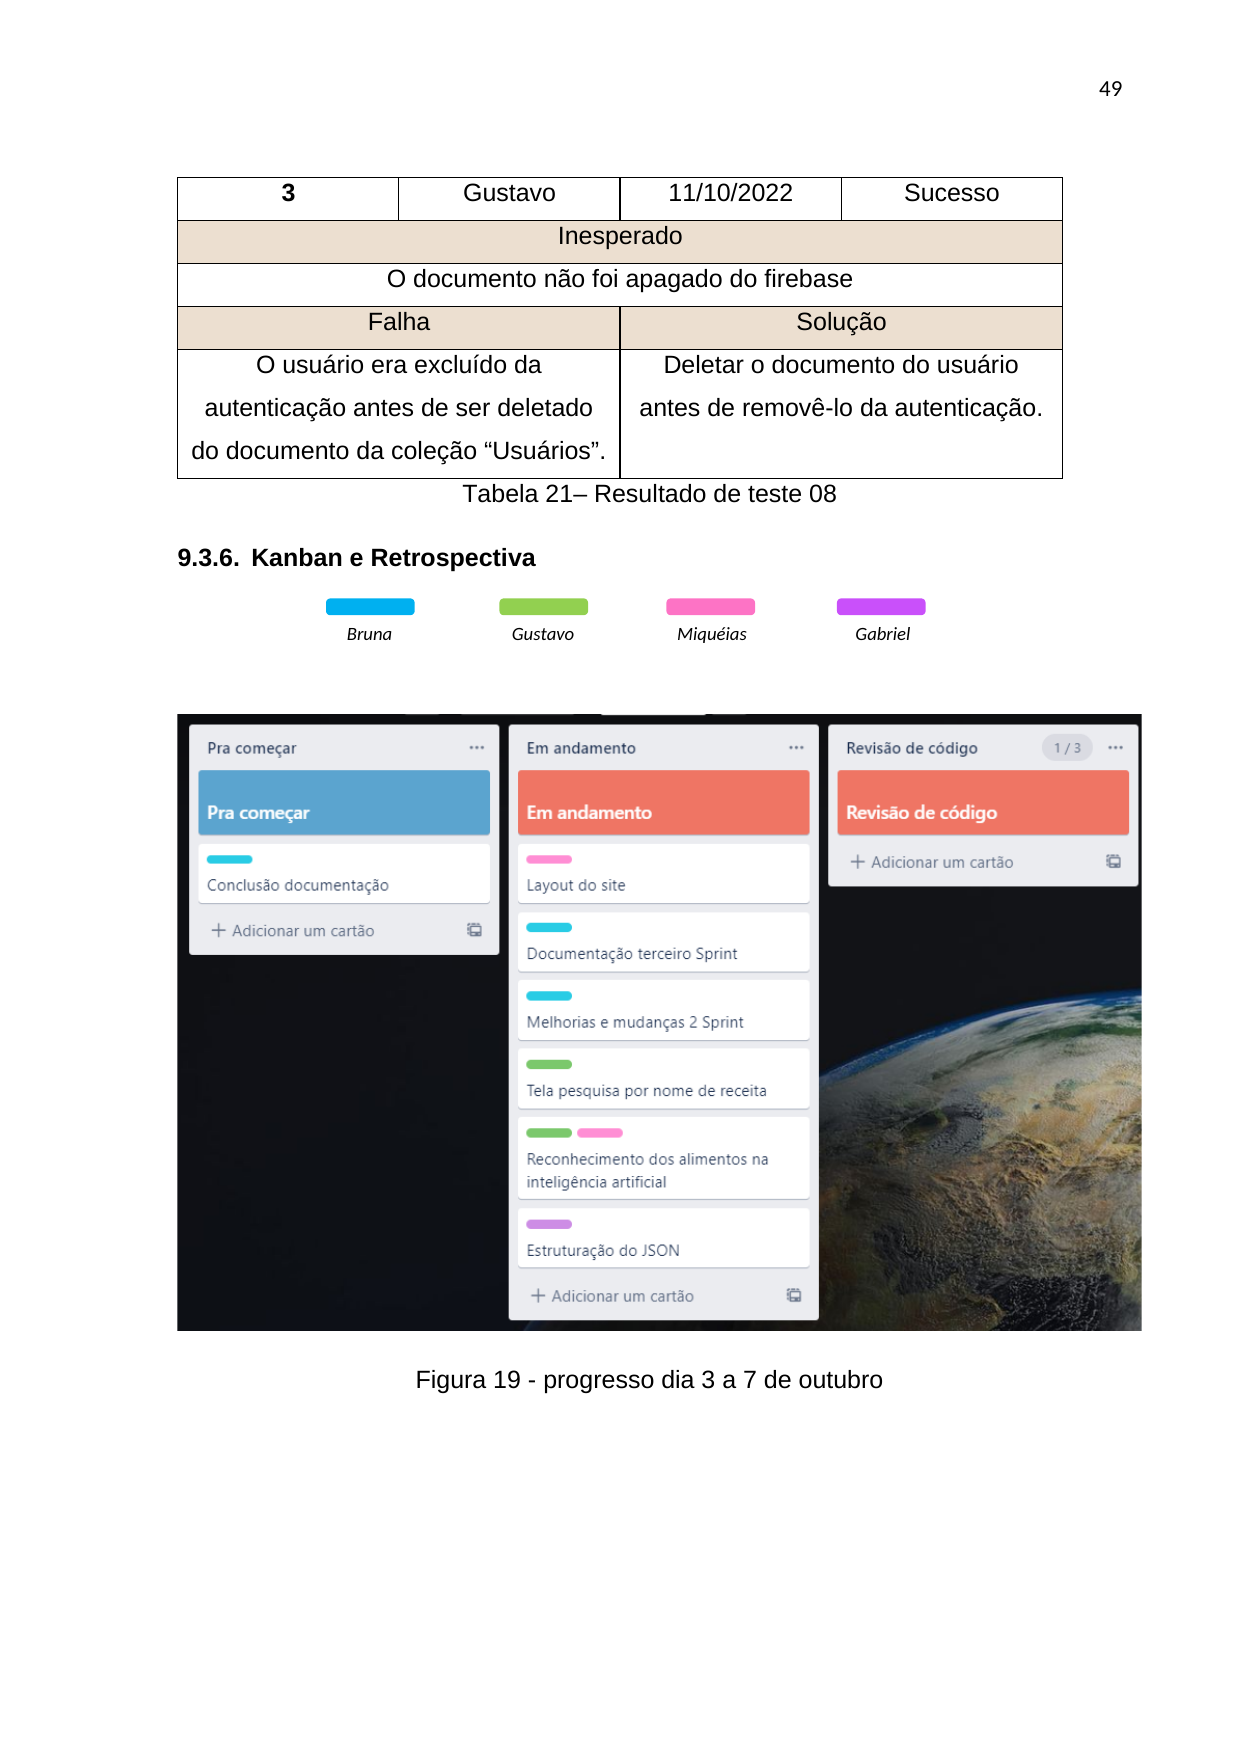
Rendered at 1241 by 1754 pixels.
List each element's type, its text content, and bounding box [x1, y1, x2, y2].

table_cell O usuário era excluído da autenticação antes de ser deletado do documento da coleção “Usuários”. [178, 350, 619, 478]
subtitle Kanban e Retrospectiva [177, 543, 1122, 572]
table_cell O documento não foi apagado do firebase [178, 264, 1062, 306]
table_cell Falha [178, 307, 619, 349]
picture [177, 714, 1142, 1331]
text Figura 19 - progresso dia 3 a 7 de outubro [177, 1365, 1122, 1394]
table_cell Sucesso [842, 178, 1062, 220]
table_cell Solução [621, 307, 1062, 349]
table_cell Gustavo [399, 178, 619, 220]
table_cell 11/10/2022 [621, 178, 841, 220]
table_cell Inesperado [178, 221, 1062, 263]
table_cell Deletar o documento do usuário antes de removê-lo da autenticação. [621, 350, 1062, 478]
table_cell 3 [178, 178, 398, 220]
text Tabela 21– Resultado de teste 08 [177, 479, 1122, 508]
